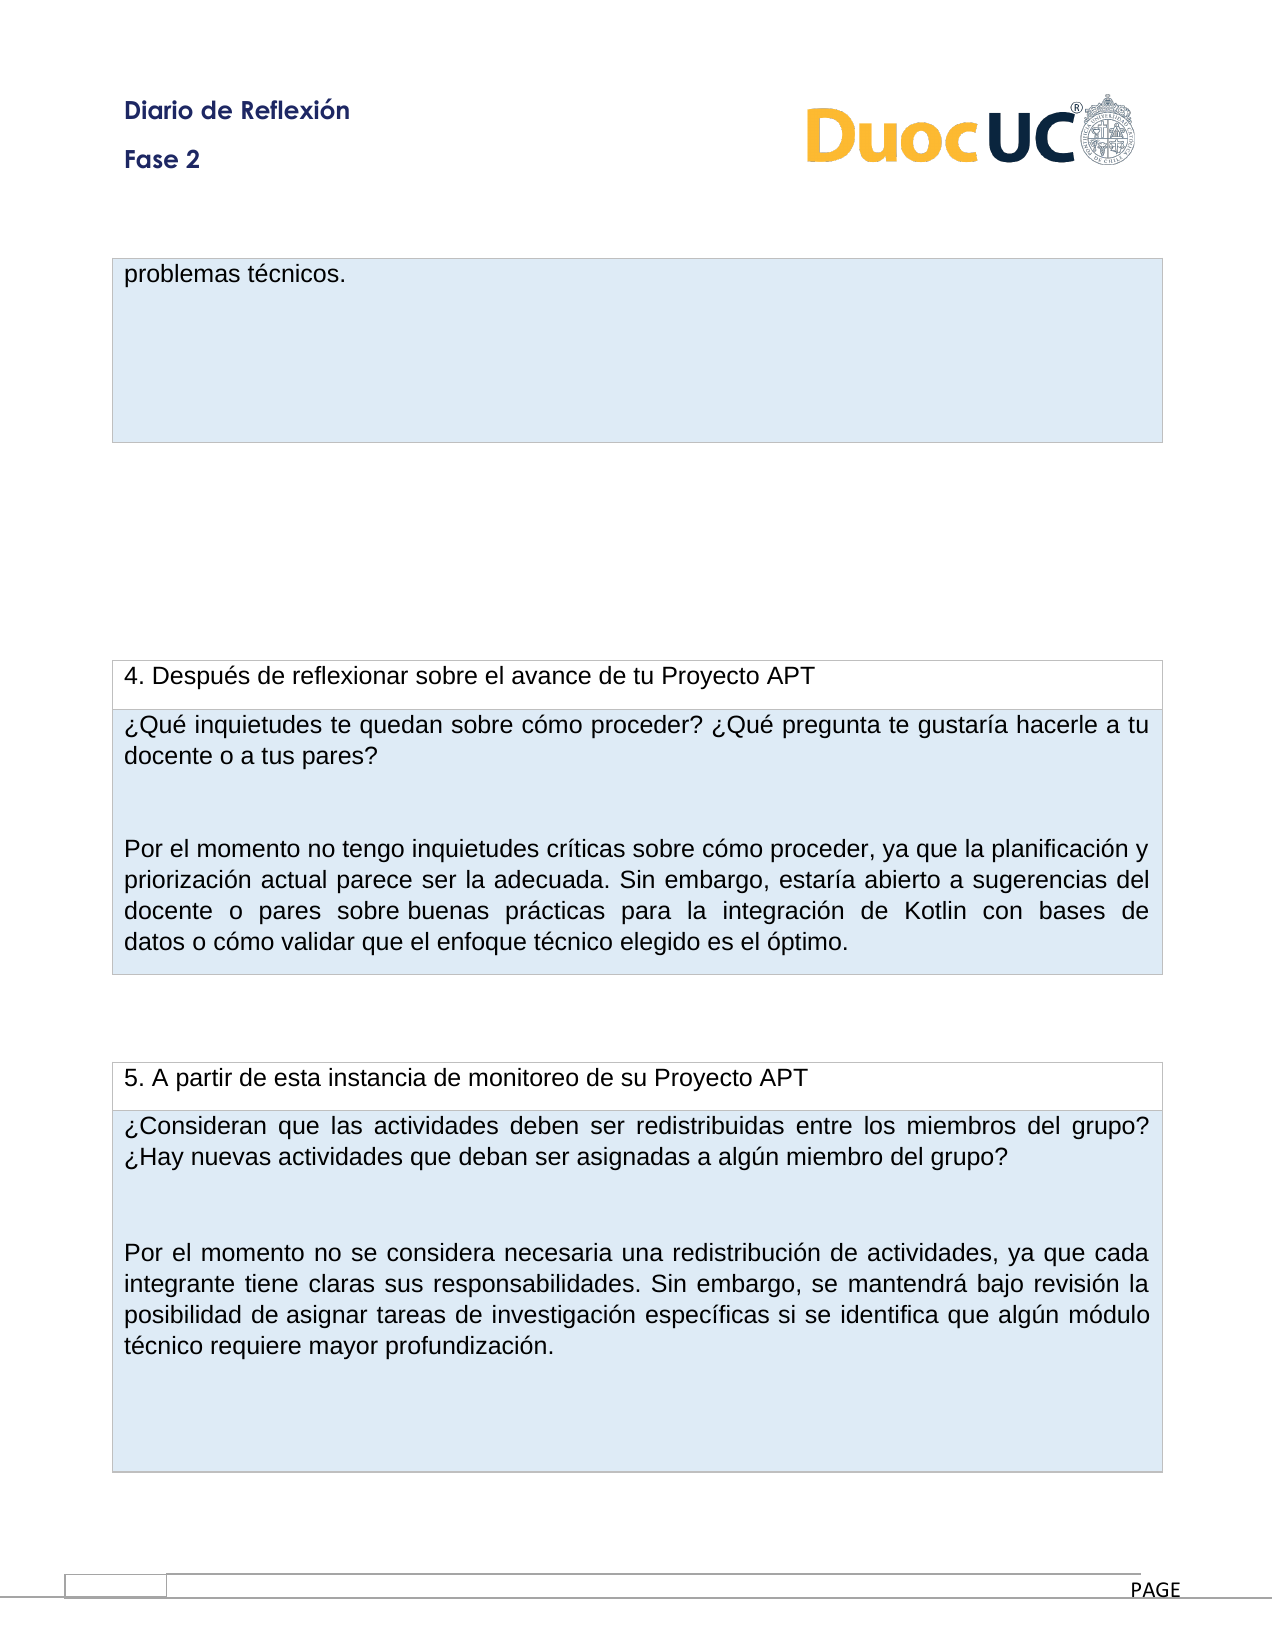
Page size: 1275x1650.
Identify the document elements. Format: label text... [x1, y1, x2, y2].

table_header 5. A partir de esta instancia de monitoreo de su Proyecto APT [113, 1063, 1162, 1110]
table_cell ¿Consideran que las actividades deben ser redistribuidas entre los miembros del grupo? ¿Hay nuevas actividades que deban ser asignadas a algún miembro del grupo? Por el momento no se considera necesaria una redistribución de actividades, ya que cada integrante tiene claras sus responsabilidades. Sin embargo, se mantendrá bajo revisión la posibilidad de asignar tareas de investigación específicas si se identifica que algún módulo técnico requiere mayor profundización. [113, 1111, 1162, 1471]
picture [807, 94, 1135, 165]
table_cell ¿Qué inquietudes te quedan sobre cómo proceder? ¿Qué pregunta te gustaría hacerle a tu docente o a tus pares? Por el momento no tengo inquietudes críticas sobre cómo proceder, ya que la planificación y priorización actual parece ser la adecuada. Sin embargo, estaría abierto a sugerencias del docente o pares sobre buenas prácticas para la integración de Kotlin con bases de datos o cómo validar que el enfoque técnico elegido es el óptimo. [113, 710, 1162, 974]
table_header 4. Después de reflexionar sobre el avance de tu Proyecto APT [113, 661, 1162, 709]
